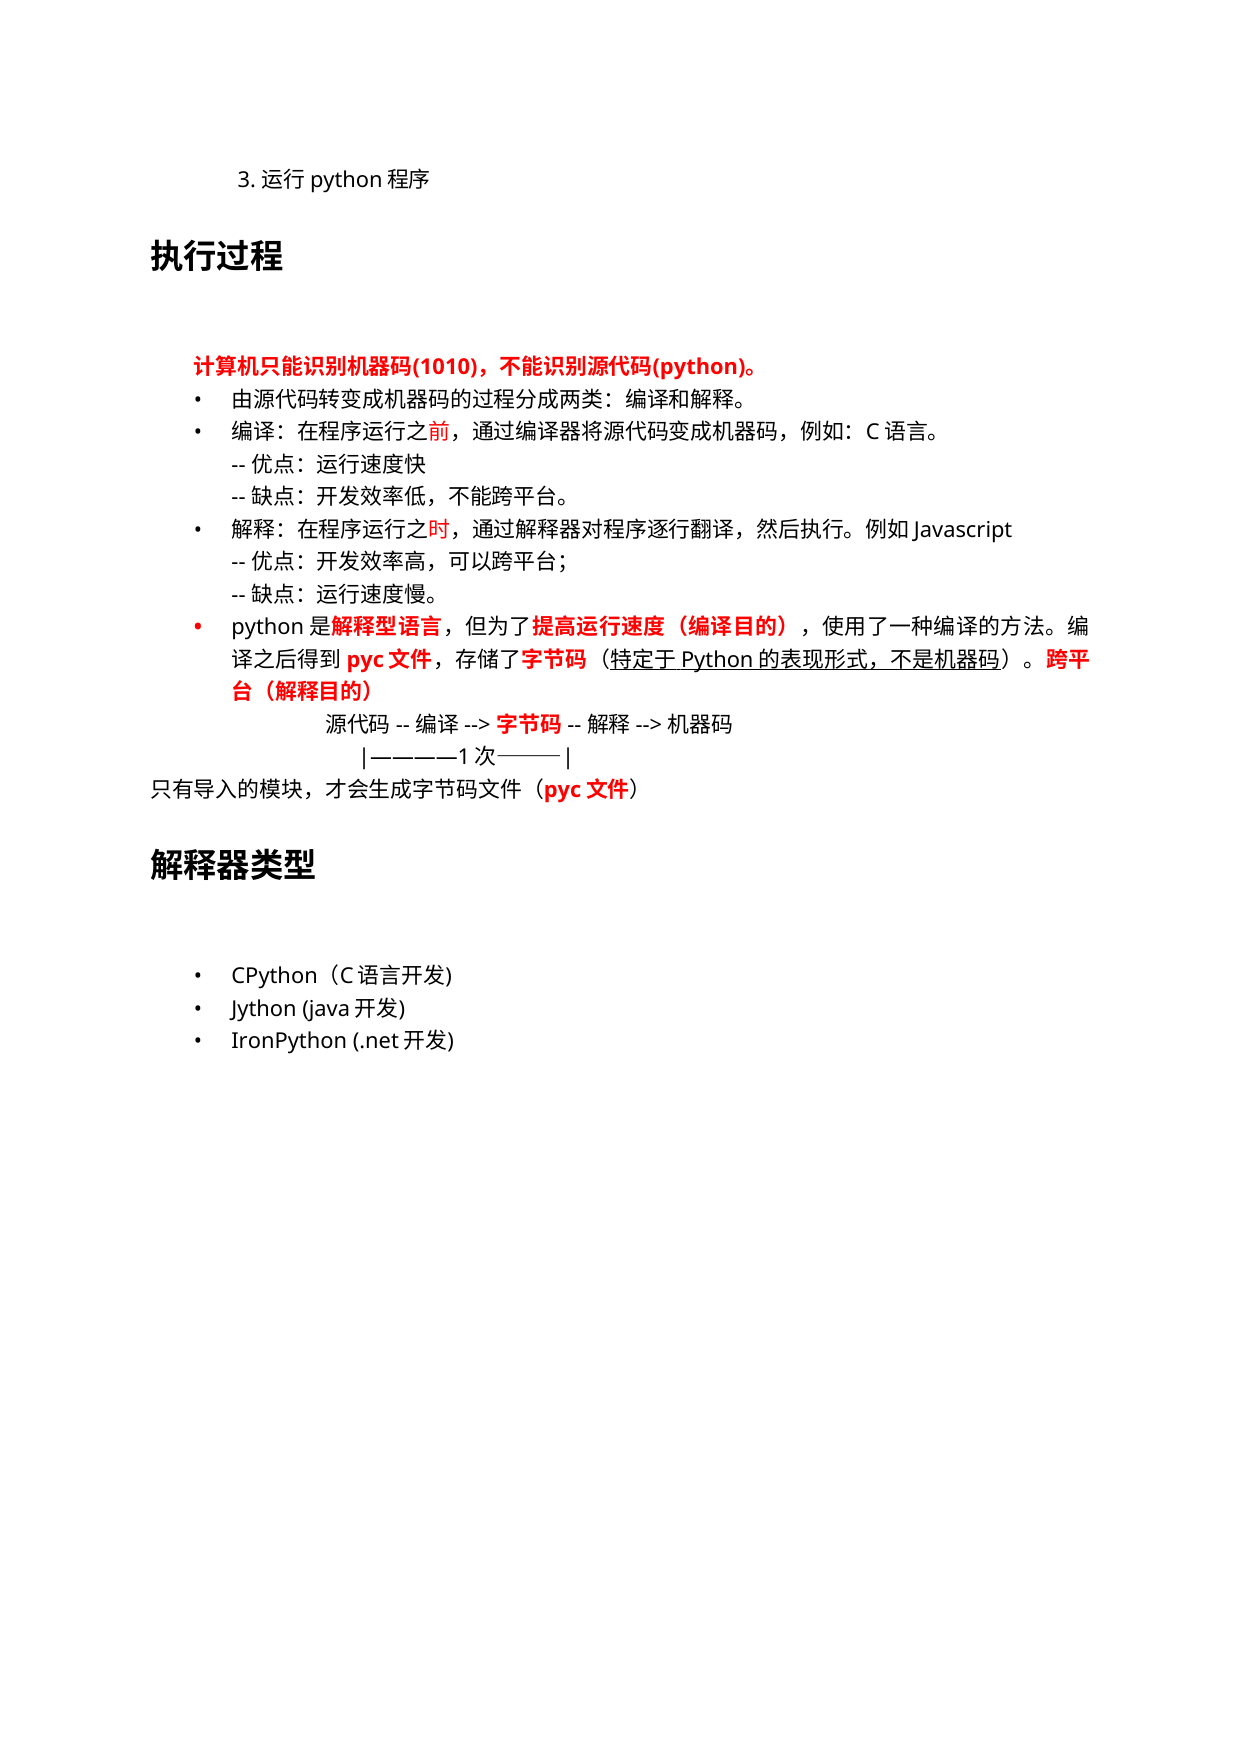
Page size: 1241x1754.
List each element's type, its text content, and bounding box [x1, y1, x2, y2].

text 执行过程 [150, 222, 1090, 287]
list 编译：在程序运行之前，通过编译器将源代码变成机器码，例如：C语言。 [194, 414, 1090, 446]
text 解释器类型 [150, 831, 1090, 896]
text 只有导入的模块，才会生成字节码文件（pyc文件） [150, 771, 1090, 804]
text -- 优点：开发效率高，可以跨平台； [231, 544, 1090, 576]
list Jython (java开发) [194, 991, 1090, 1023]
list CPython（C语言开发) [194, 958, 1090, 991]
text 计算机只能识别机器码(1010)，不能识别源代码(python)。 [150, 349, 1090, 381]
text -- 缺点：开发效率低，不能跨平台。 [187, 479, 1090, 511]
text |————1次———| [325, 739, 1090, 771]
list IronPython (.net开发) [194, 1023, 1090, 1056]
text -- 优点：运行速度快 [187, 446, 1090, 479]
text -- 缺点：运行速度慢。 [231, 576, 1090, 609]
list 解释：在程序运行之时，通过解释器对程序逐行翻译，然后执行。例如Javascript [194, 511, 1090, 544]
list python是解释型语言，但为了提高运行速度（编译目的），使用了一种编译的方法。编译之后得到pyc文件，存储了字节码（特定于Python的表现形式，不是机器码）。跨平台（解释目的） [194, 609, 1090, 706]
list 由源代码转变成机器码的过程分成两类：编译和解释。 [194, 381, 1090, 414]
text 源代码 -- 编译 --> 字节码 -- 解释 --> 机器码 [325, 706, 1090, 739]
text 3. 运行python程序 [194, 162, 1090, 194]
